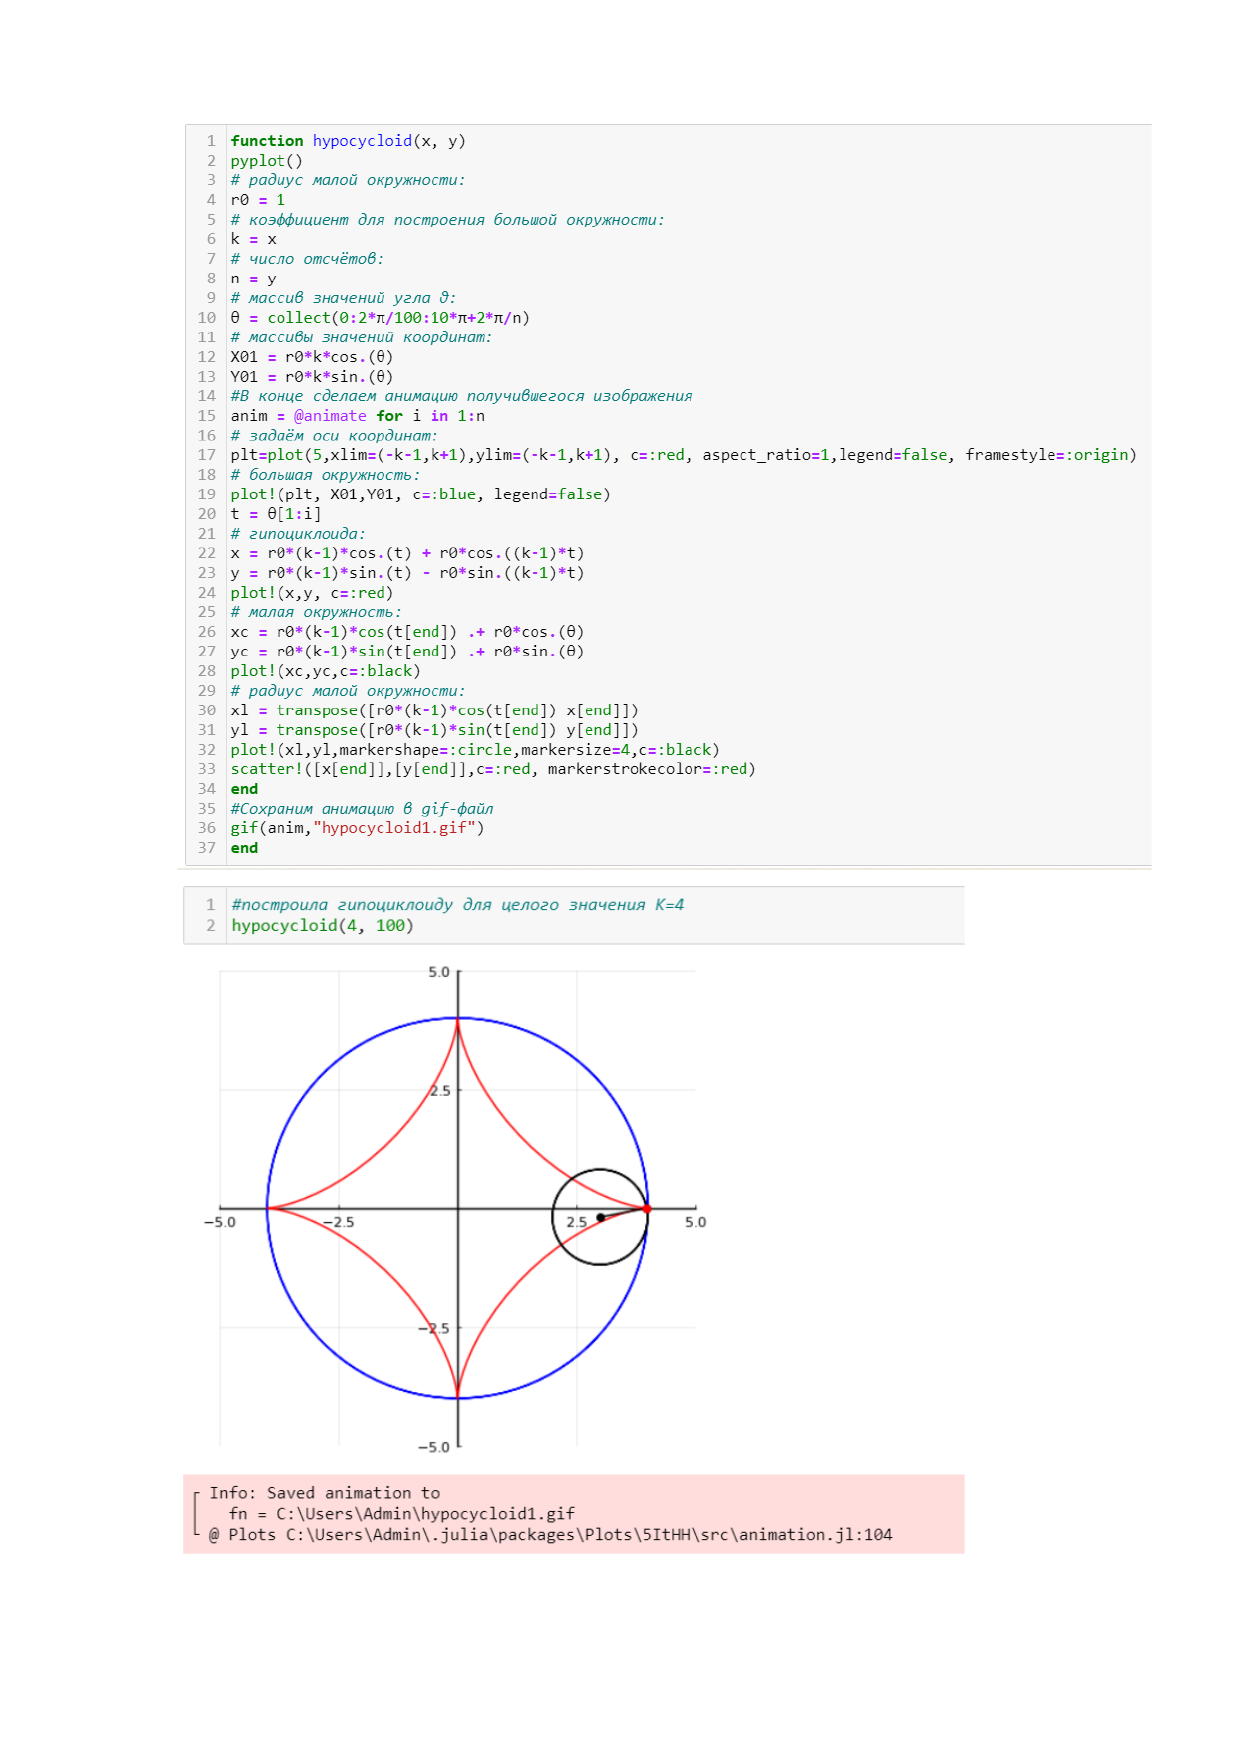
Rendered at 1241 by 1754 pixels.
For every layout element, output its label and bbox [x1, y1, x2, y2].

picture [177, 118, 1152, 870]
picture [177, 883, 965, 1560]
